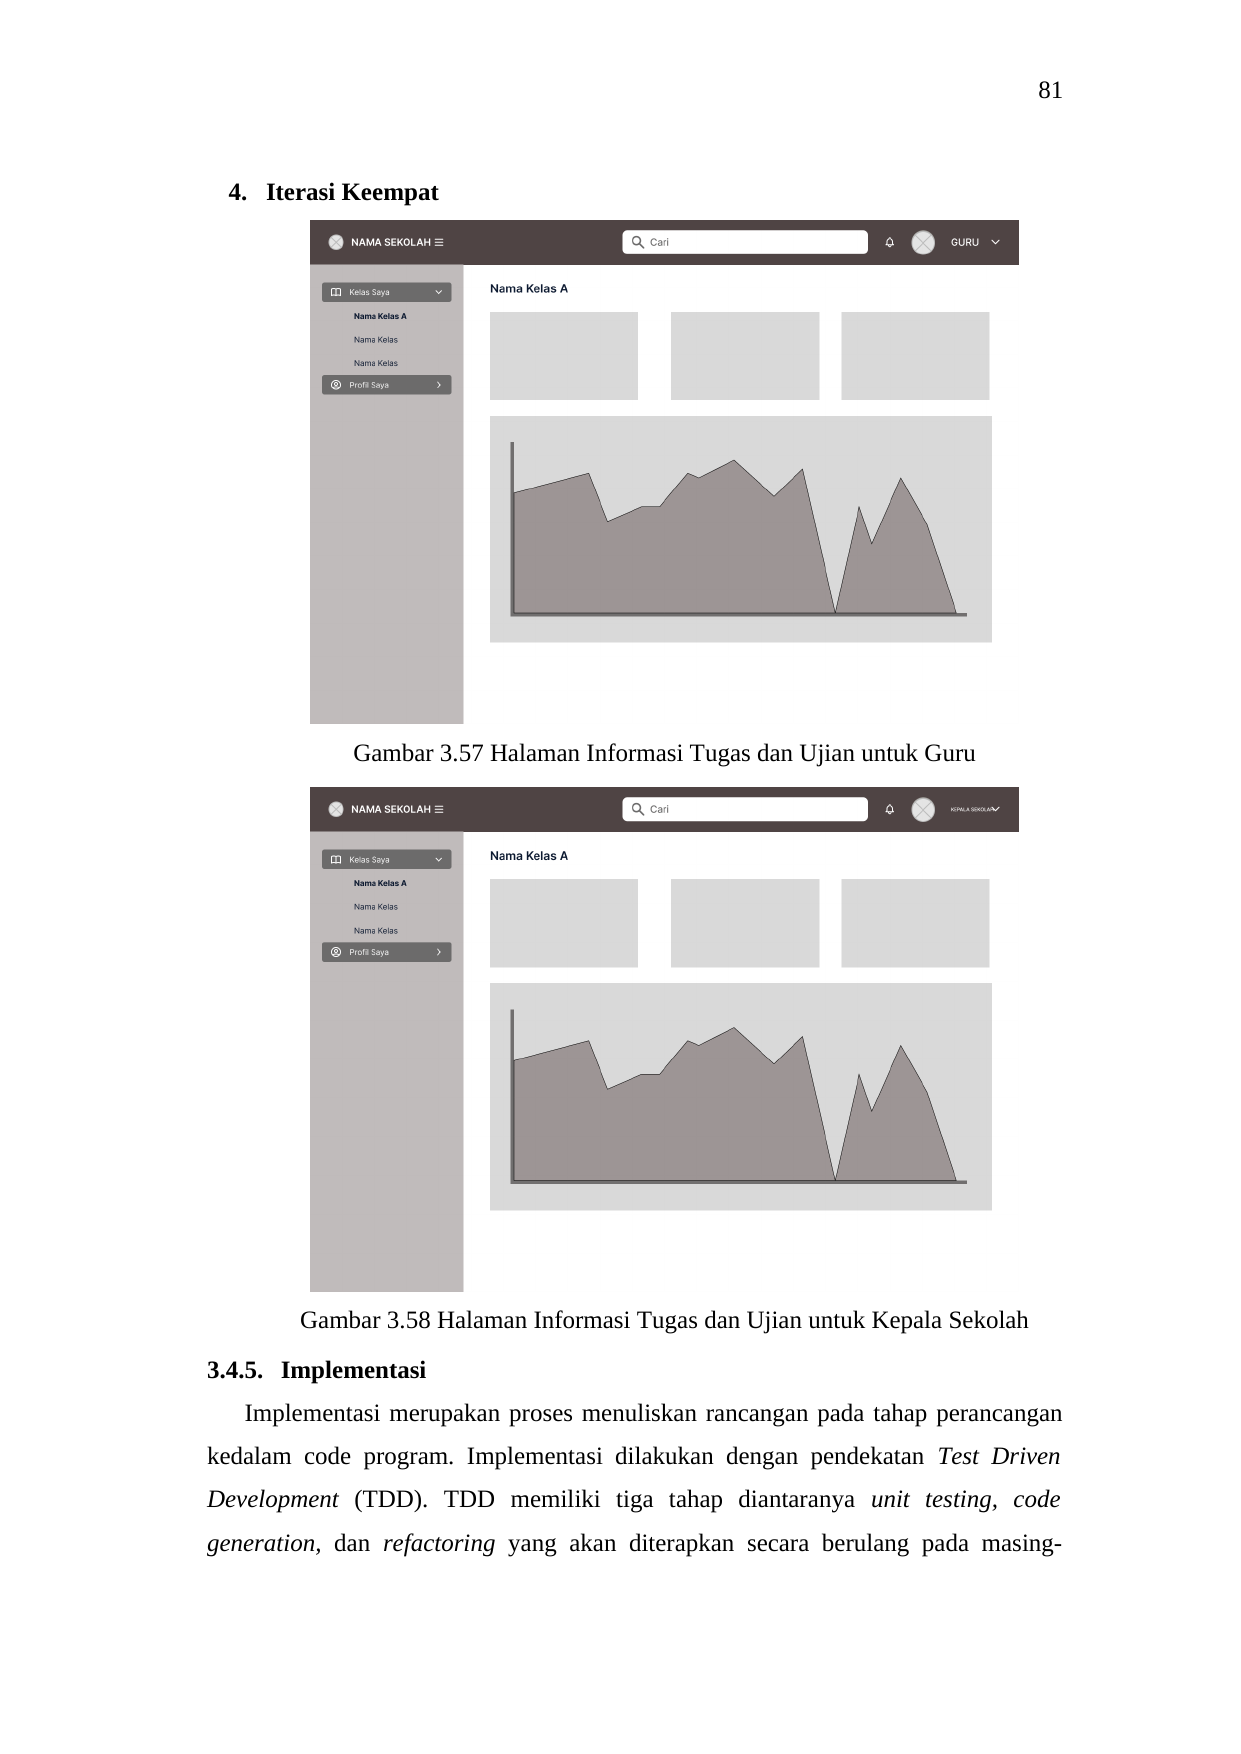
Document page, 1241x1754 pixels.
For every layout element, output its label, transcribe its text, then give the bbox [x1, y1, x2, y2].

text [207, 1398, 1063, 1556]
picture [310, 220, 1019, 724]
list Iterasi Keempat [228, 177, 1063, 206]
subtitle Implementasi [207, 1355, 1063, 1384]
picture [310, 787, 1019, 1292]
